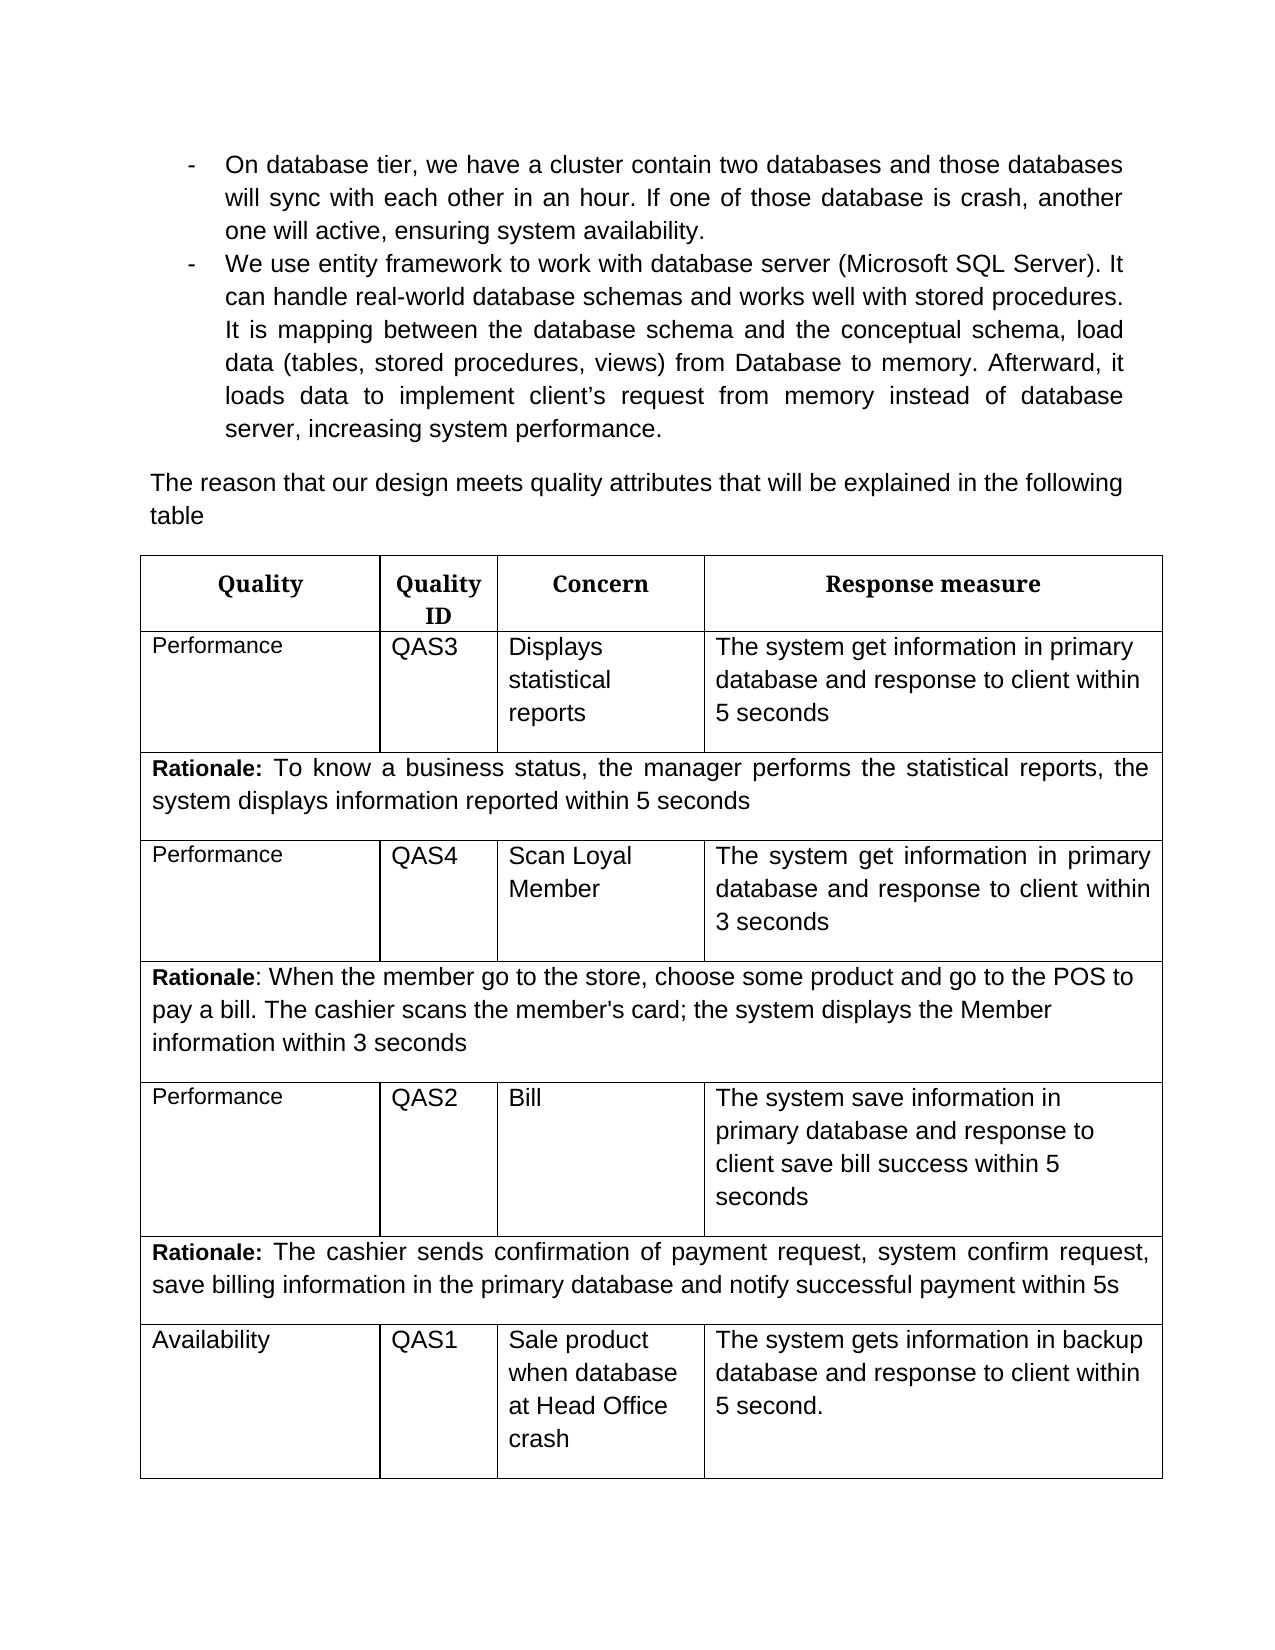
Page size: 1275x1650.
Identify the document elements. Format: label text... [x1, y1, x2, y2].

table_cell The system get information in primary database and response to client within 5 seconds [705, 632, 1162, 752]
table_cell The system save information in primary database and response to client save bill success within 5 seconds [705, 1083, 1162, 1236]
table_cell Availability [141, 1325, 379, 1477]
table_cell The system get information in primary database and response to client within 3 seconds [705, 841, 1162, 961]
table_cell Displays statistical reports [498, 632, 704, 752]
table_cell Scan Loyal Member [498, 841, 704, 961]
table_cell Rationale: When the member go to the store, choose some product and go to the POS to pay a bill. The cashier scans the member's card; the system displays the Member information within 3 seconds [141, 962, 1162, 1082]
table_cell The system gets information in backup database and response to client within 5 second. [705, 1325, 1162, 1477]
table_cell Performance [141, 841, 379, 961]
table_cell Performance [141, 632, 379, 752]
table_cell Rationale: The cashier sends confirmation of payment request, system confirm request, save billing information in the primary database and notify successful payment within 5s [141, 1237, 1162, 1323]
table_header Quality [141, 556, 379, 631]
table_cell QAS4 [381, 841, 497, 961]
table_cell QAS3 [381, 632, 497, 752]
table_cell QAS1 [381, 1325, 497, 1477]
table_cell Rationale: To know a business status, the manager performs the statistical reports, the system displays information reported within 5 seconds [141, 753, 1162, 840]
table_header Concern [498, 556, 704, 631]
table_cell Sale product when database at Head Office crash [498, 1325, 704, 1477]
table_cell Bill [498, 1083, 704, 1236]
table_cell Performance [141, 1083, 379, 1236]
list On database tier, we have a cluster contain two databases and those databases will sync with each other in an hour. If one of those database is crash, another one will active, ensuring system availability. [187, 150, 1125, 245]
table_cell QAS2 [381, 1083, 497, 1236]
table_header Response measure [705, 556, 1162, 631]
table_header Quality ID [381, 556, 497, 631]
text The reason that our design meets quality attributes that will be explained in the following table [150, 468, 1125, 530]
list We use entity framework to work with database server (Microsoft SQL Server). It can handle real-world database schemas and works well with stored procedures. It is mapping between the database schema and the conceptual schema, load data (tables, stored procedures, views) from Database to memory. Afterward, it loads data to implement client’s request from memory instead of database server, increasing system performance. [187, 249, 1125, 443]
